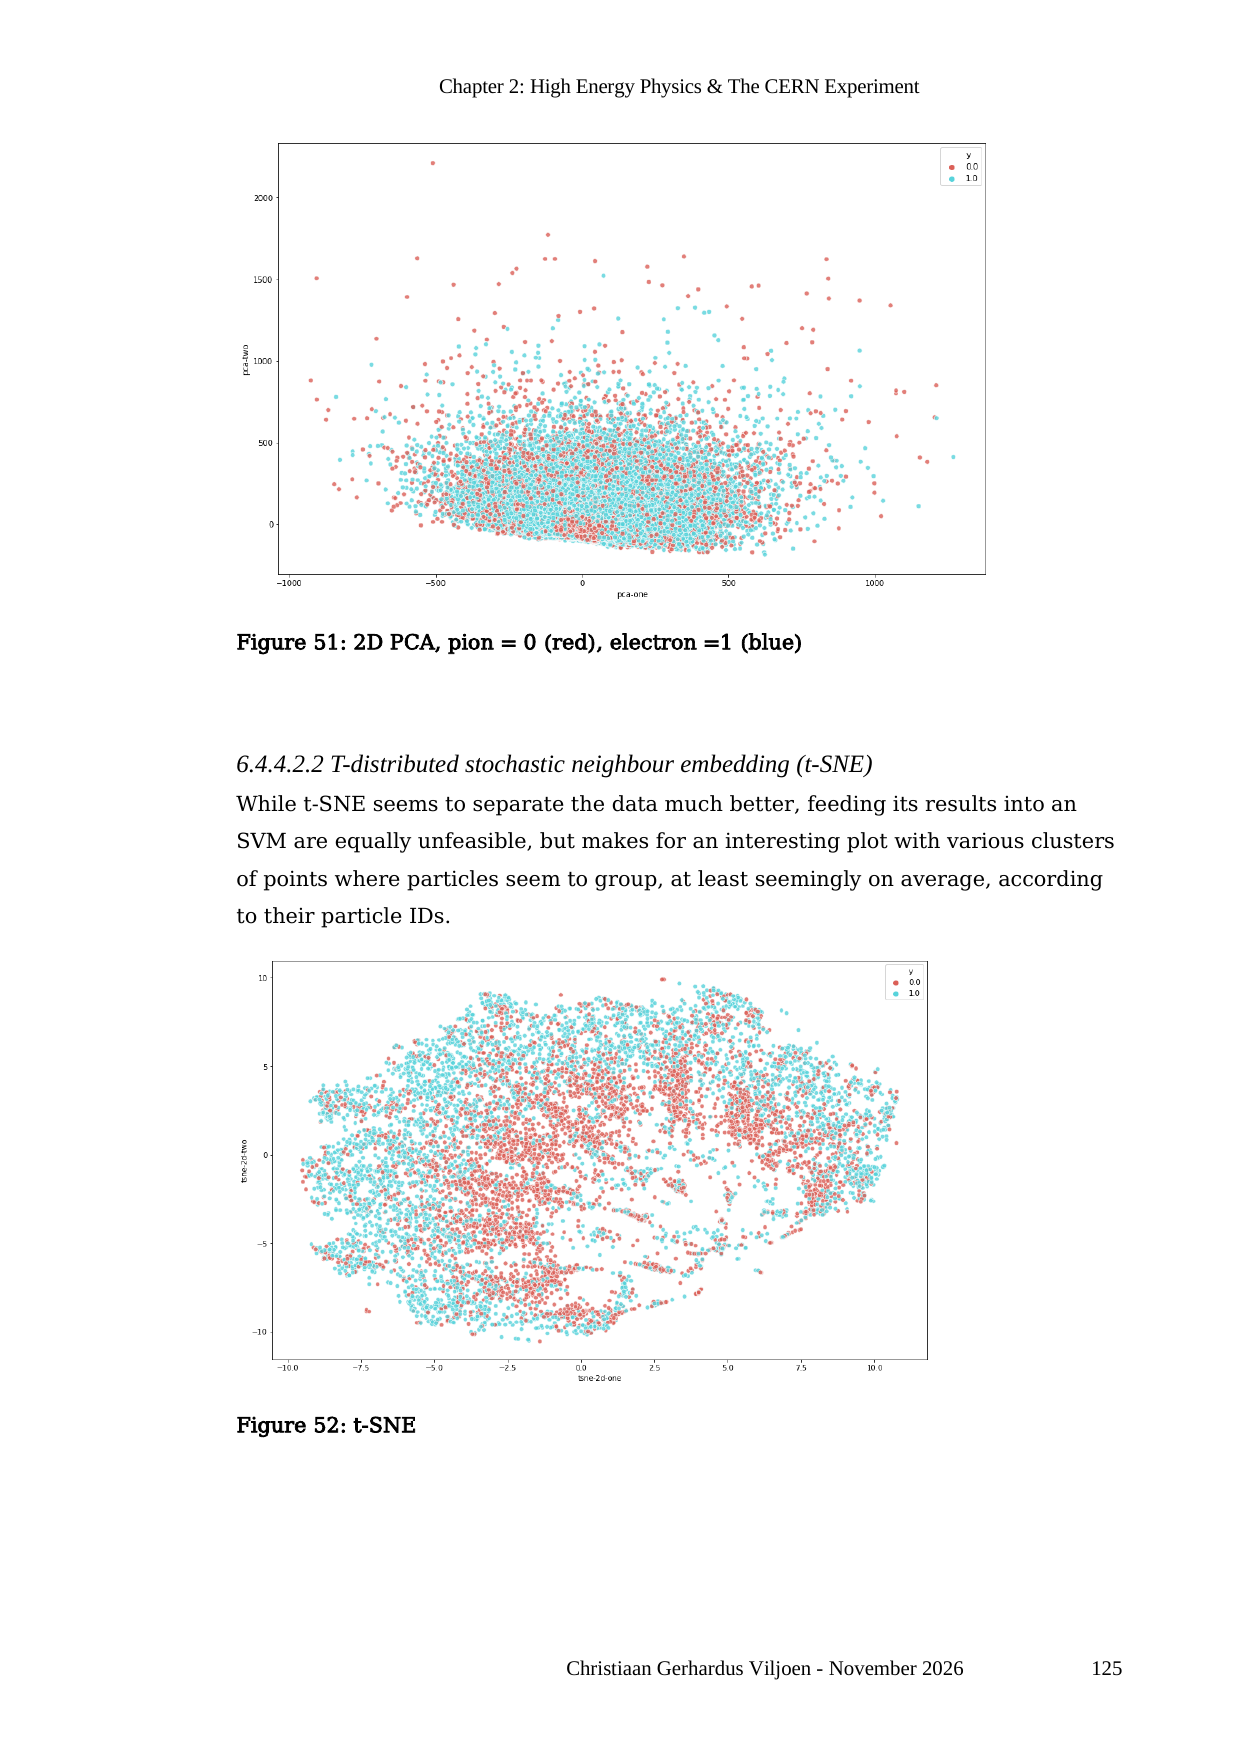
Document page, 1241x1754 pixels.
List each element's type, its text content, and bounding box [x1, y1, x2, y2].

picture [236, 135, 993, 604]
text Figure 51: 2D PCA, pion = 0 (red), electron =1 (blue) [236, 629, 1122, 654]
text While t-SNE seems to separate the data much better, feeding its results into an SVM are equally unfeasible, but makes for an interesting plot with various clusters of points where particles seem to group, at least seemingly on average, according to their particle IDs. [236, 791, 1122, 928]
picture [236, 953, 934, 1387]
text Figure 52: t-SNE [236, 1412, 1122, 1437]
subtitle T-distributed stochastic neighbour embedding (t-SNE) [236, 749, 1122, 778]
